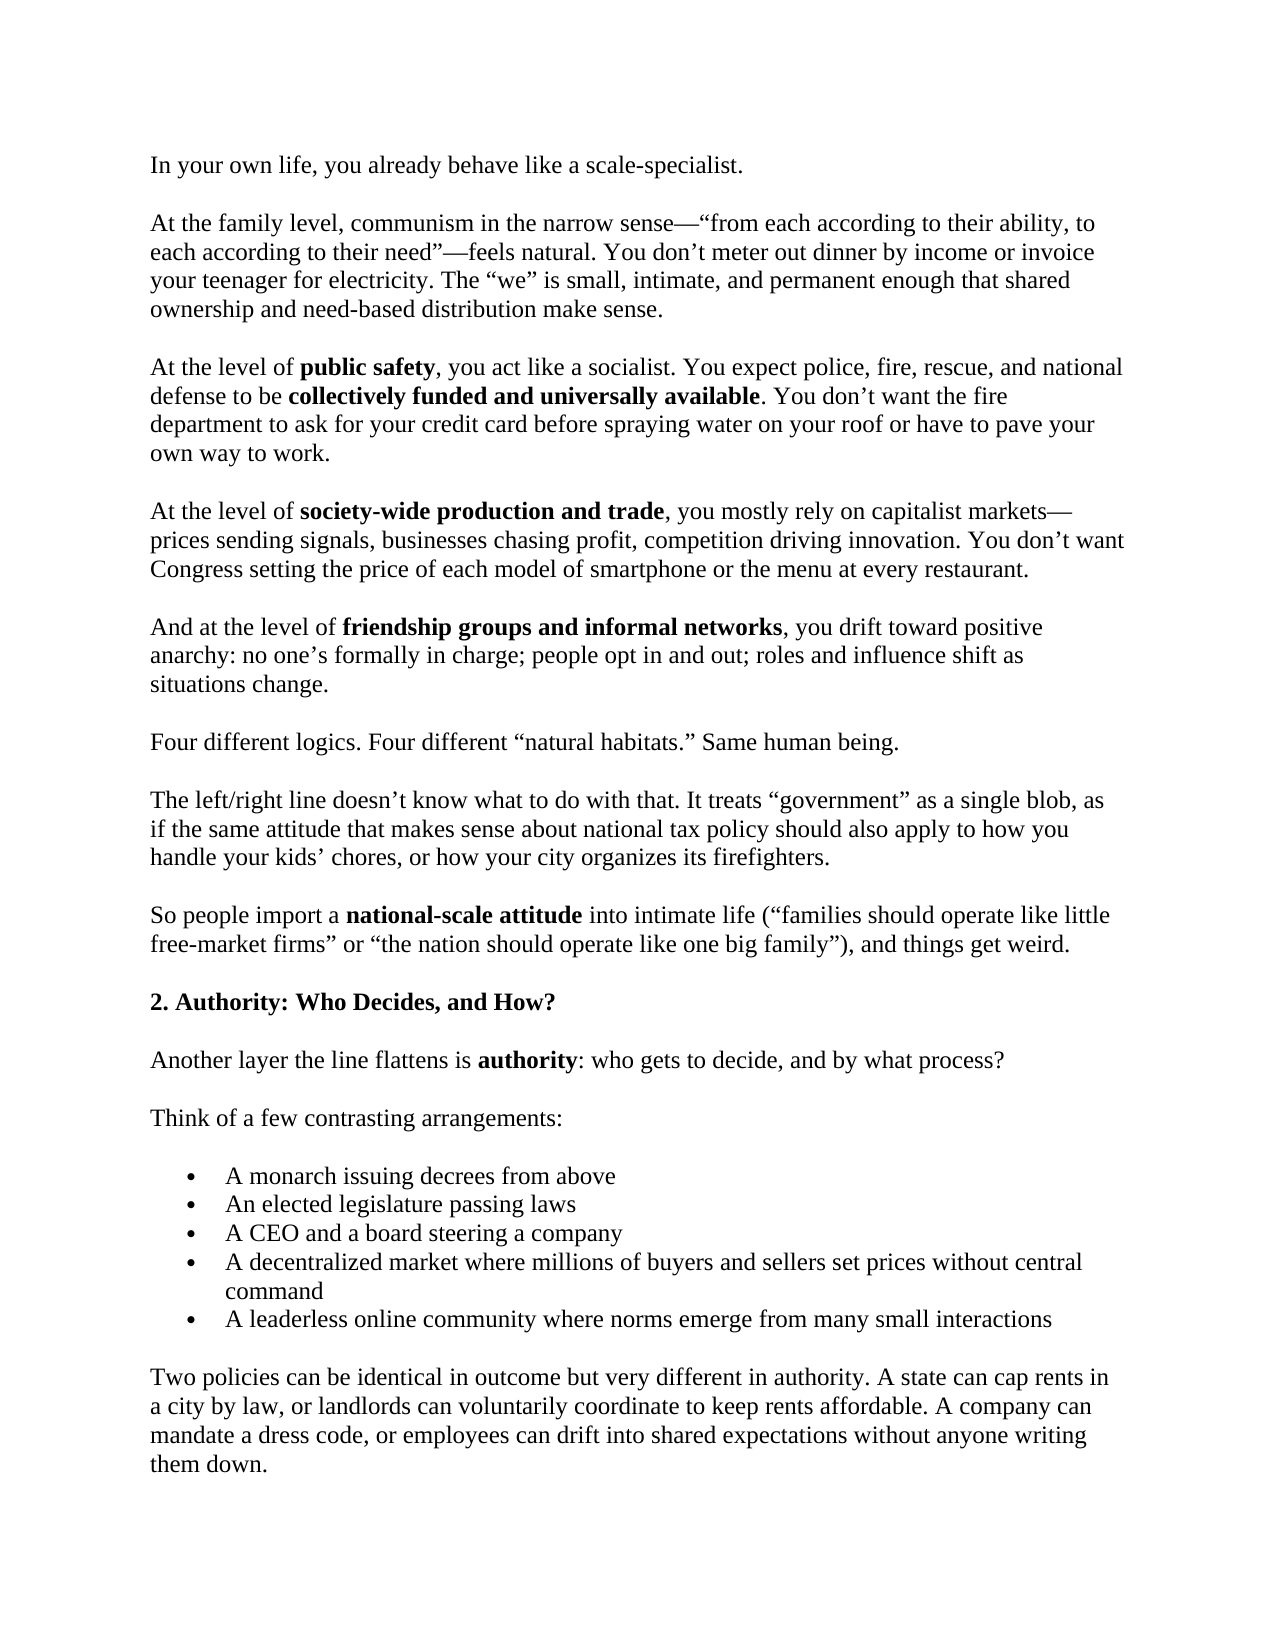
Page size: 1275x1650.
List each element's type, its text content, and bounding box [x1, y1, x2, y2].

list An elected legislature passing laws [187, 1189, 1125, 1218]
text At the level of society-wide production and trade, you mostly rely on capitalist markets—prices sending signals, businesses chasing profit, competition driving innovation. You don’t want Congress setting the price of each model of smartphone or the menu at every restaurant. [150, 496, 1125, 582]
text Four different logics. Four different “natural habitats.” Same human being. [150, 727, 1125, 756]
list A decentralized market where millions of buyers and sellers set prices without central command [187, 1247, 1125, 1304]
text Think of a few contrasting arrangements: [150, 1103, 1125, 1132]
text Another layer the line flattens is authority: who gets to decide, and by what process? [150, 1045, 1125, 1074]
list A CEO and a board steering a company [187, 1218, 1125, 1247]
text So people import a national-scale attitude into intimate life (“families should operate like little free-market firms” or “the nation should operate like one big family”), and things get weird. [150, 900, 1125, 958]
text And at the level of friendship groups and informal networks, you drift toward positive anarchy: no one’s formally in charge; people opt in and out; roles and influence shift as situations change. [150, 612, 1125, 698]
text In your own life, you already behave like a scale-specialist. [150, 150, 1125, 179]
text Two policies can be identical in outcome but very different in authority. A state can cap rents in a city by law, or landlords can voluntarily coordinate to keep rents affordable. A company can mandate a dress code, or employees can drift into shared expectations without anyone writing them down. [150, 1362, 1125, 1477]
text At the level of public safety, you act like a socialist. You expect police, fire, rescue, and national defense to be collectively funded and universally available. You don’t want the fire department to ask for your credit card before spraying water on your roof or have to pave your own way to work. [150, 352, 1125, 467]
text The left/right line doesn’t know what to do with that. It treats “government” as a single blob, as if the same attitude that makes sense about national tax policy should also apply to how you handle your kids’ chores, or how your city organizes its firefighters. [150, 785, 1125, 871]
list A monarch issuing decrees from above [187, 1161, 1125, 1189]
text At the family level, communism in the narrow sense—“from each according to their ability, to each according to their need”—feels natural. You don’t meter out dinner by income or invoice your teenager for electricity. The “we” is small, intimate, and permanent enough that shared ownership and need-based distribution make sense. [150, 208, 1125, 323]
text 2. Authority: Who Decides, and How? [150, 987, 1125, 1016]
list A leaderless online community where norms emerge from many small interactions [187, 1304, 1125, 1333]
